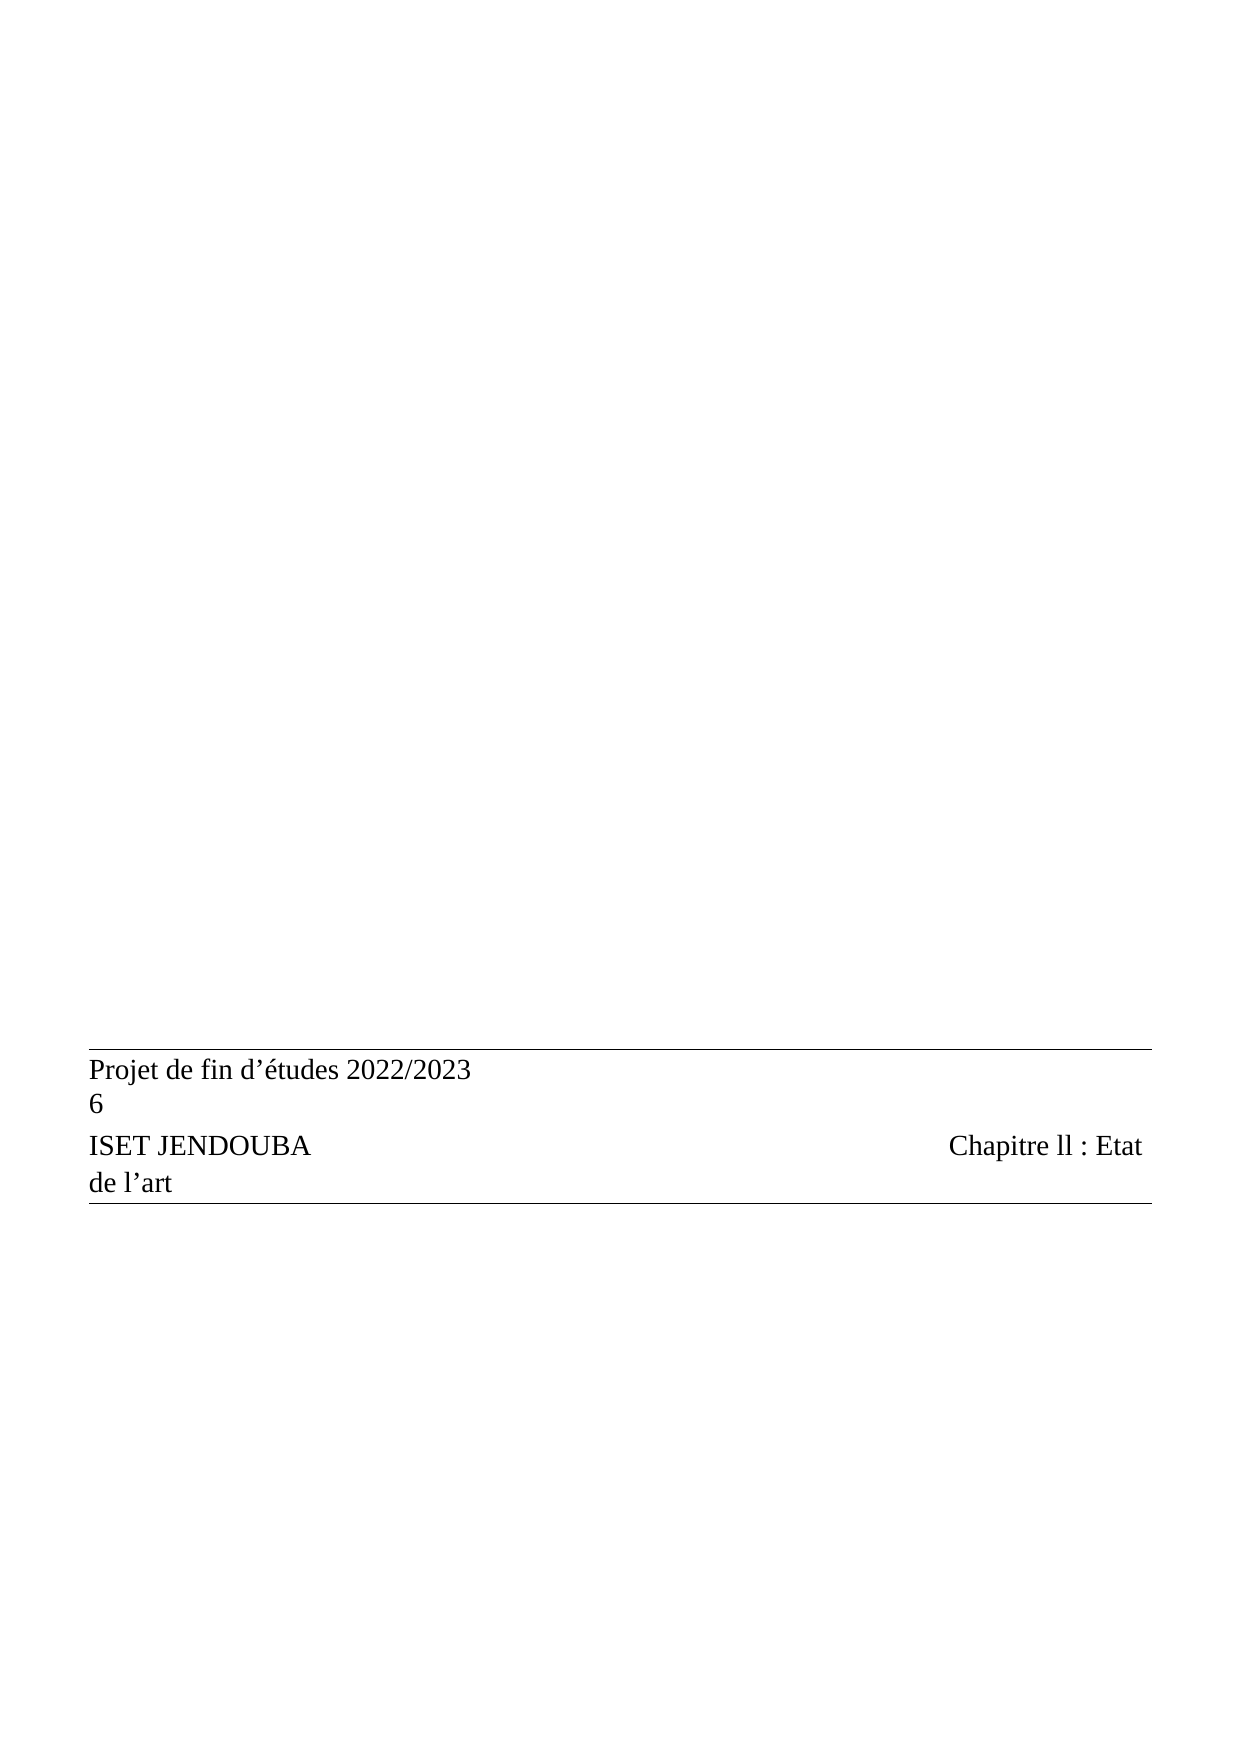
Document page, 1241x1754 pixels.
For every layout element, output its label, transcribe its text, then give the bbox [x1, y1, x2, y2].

text ISET JENDOUBA Chapitre ll : Etat de l’art [89, 1128, 1152, 1203]
text Projet de fin d’études 2022/2023 6 [89, 1050, 1152, 1119]
